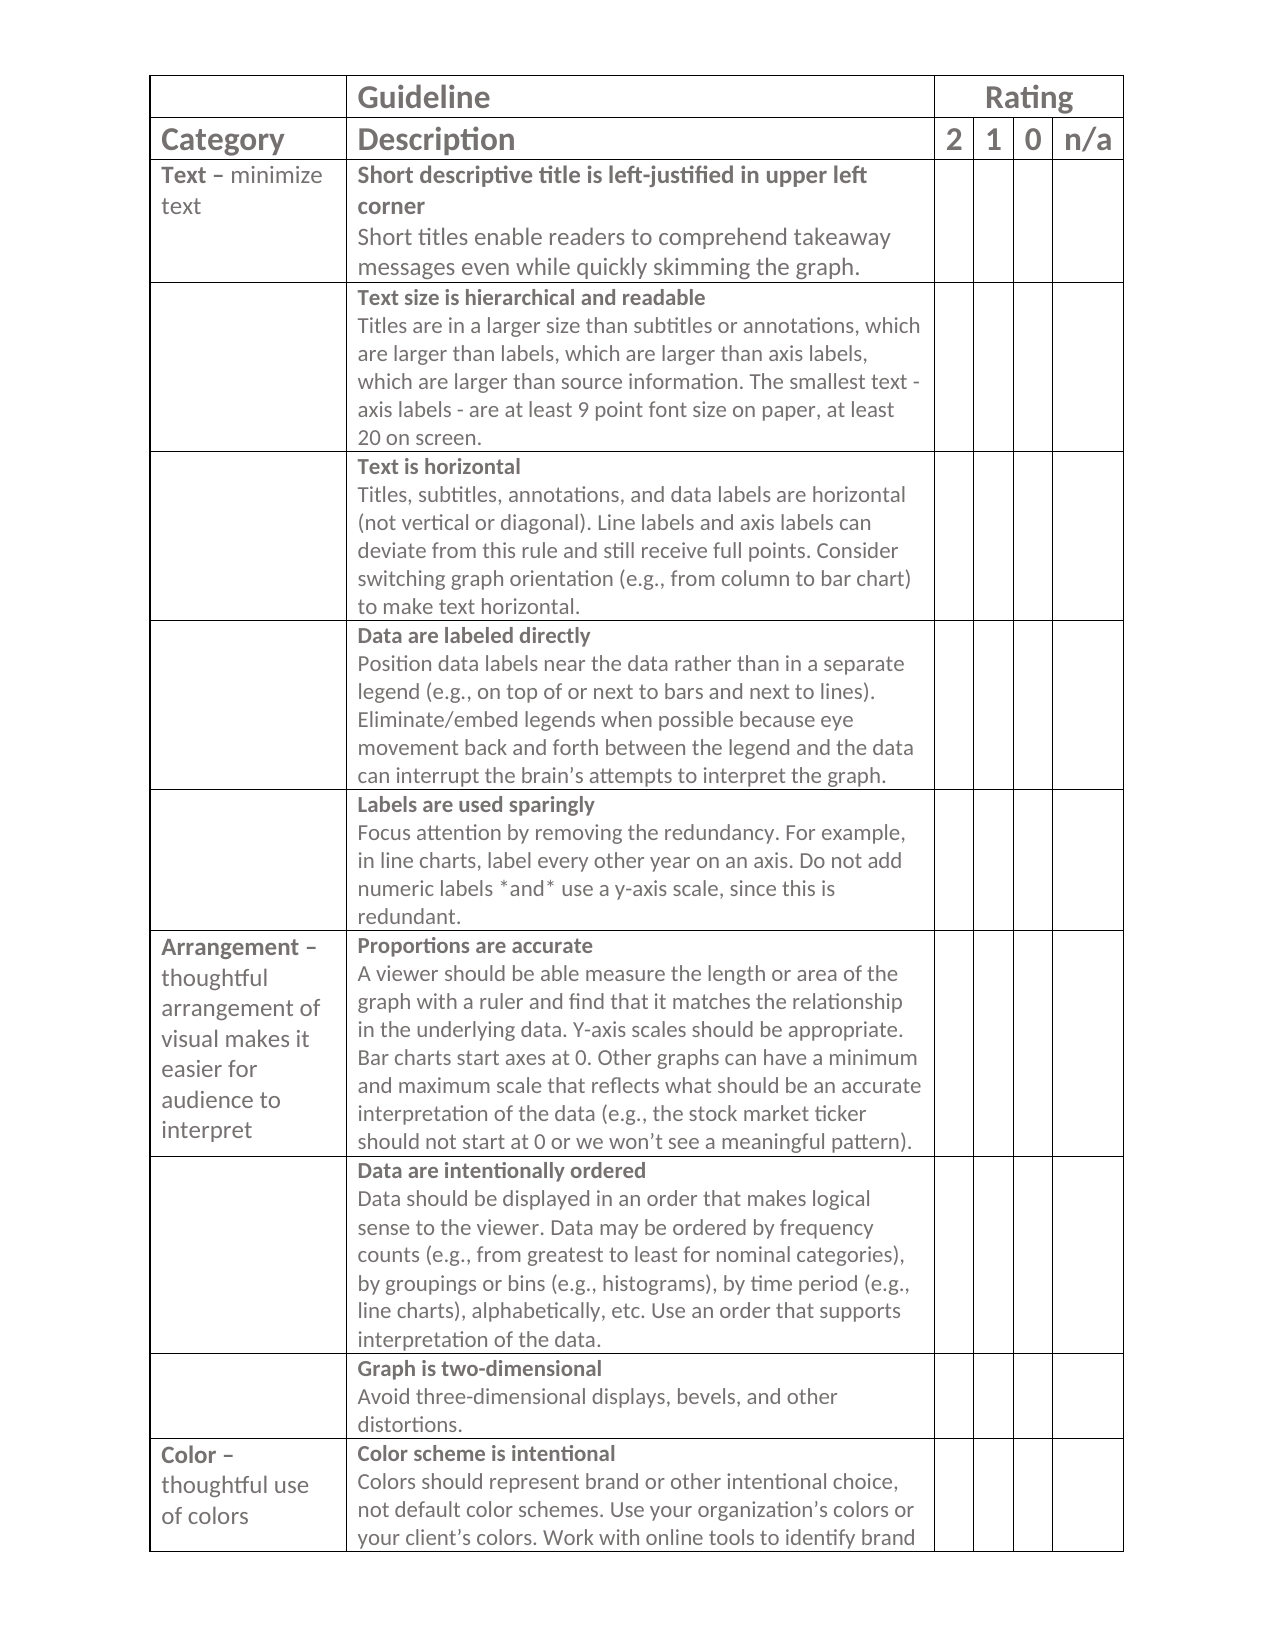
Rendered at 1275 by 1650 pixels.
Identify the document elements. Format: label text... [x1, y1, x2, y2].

table_cell [1053, 160, 1123, 282]
table_cell [1053, 931, 1123, 1156]
table_cell [974, 452, 1013, 620]
table_cell [1014, 452, 1052, 620]
table_cell Description [347, 118, 934, 158]
table_cell Category [151, 118, 346, 158]
table_cell [1053, 283, 1123, 451]
table_cell Data are labeled directly Position data labels near the data rather than in a separate legend (e.g., on top of or next to bars and next to lines). Eliminate/embed legends when possible because eye movement back and forth between the legend and the data can interrupt the brain’s attempts to interpret the graph. [347, 621, 934, 789]
table_cell [151, 621, 346, 789]
table_cell [974, 283, 1013, 451]
table_cell [935, 160, 973, 282]
table_cell [935, 621, 973, 789]
table_cell [935, 1439, 973, 1551]
table_header Guideline [347, 76, 934, 117]
table_cell [974, 931, 1013, 1156]
table_cell Proportions are accurate A viewer should be able measure the length or area of the graph with a ruler and find that it matches the relationship in the underlying data. Y-axis scales should be appropriate. Bar charts start axes at 0. Other graphs can have a minimum and maximum scale that reflects what should be an accurate interpretation of the data (e.g., the stock market ticker should not start at 0 or we won’t see a meaningful pattern). [347, 931, 934, 1156]
table_cell [1053, 1157, 1123, 1353]
table_cell [1053, 790, 1123, 930]
table_cell Data are intentionally ordered Data should be displayed in an order that makes logical sense to the viewer. Data may be ordered by frequency counts (e.g., from greatest to least for nominal categories), by groupings or bins (e.g., histograms), by time period (e.g., line charts), alphabetically, etc. Use an order that supports interpretation of the data. [347, 1157, 934, 1353]
table_cell Arrangement – thoughtful arrangement of visual makes it easier for audience to interpret [151, 931, 346, 1156]
table_cell [1014, 790, 1052, 930]
table_cell [1053, 452, 1123, 620]
table_cell [151, 790, 346, 930]
table_cell [974, 621, 1013, 789]
table_cell Text is horizontal Titles, subtitles, annotations, and data labels are horizontal (not vertical or diagonal). Line labels and axis labels can deviate from this rule and still receive full points. Consider switching graph orientation (e.g., from column to bar chart) to make text horizontal. [347, 452, 934, 620]
table_cell [935, 452, 973, 620]
table_cell [151, 1354, 346, 1438]
table_cell [1053, 621, 1123, 789]
table_cell [974, 790, 1013, 930]
table_cell [935, 931, 973, 1156]
table_cell [974, 1439, 1013, 1551]
table_cell 0 [1014, 118, 1052, 158]
table_cell [935, 1354, 973, 1438]
table_cell [974, 1354, 1013, 1438]
table_cell [1053, 1354, 1123, 1438]
table_cell Short descriptive title is left-justified in upper left corner Short titles enable readers to comprehend takeaway messages even while quickly skimming the graph. [347, 160, 934, 282]
table_cell [151, 1157, 346, 1353]
table_cell [935, 283, 973, 451]
table_cell [1014, 160, 1052, 282]
table_cell [1014, 1439, 1052, 1551]
table_cell [151, 452, 346, 620]
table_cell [151, 1439, 346, 1551]
table_cell [1014, 621, 1052, 789]
table_cell [1053, 1439, 1123, 1551]
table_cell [347, 1439, 934, 1551]
table_cell Labels are used sparingly Focus attention by removing the redundancy. For example, in line charts, label every other year on an axis. Do not add numeric labels *and* use a y-axis scale, since this is redundant. [347, 790, 934, 930]
table_cell [1014, 931, 1052, 1156]
table_cell [1014, 1354, 1052, 1438]
table_header [151, 76, 346, 117]
table_cell [151, 283, 346, 451]
table_cell Graph is two-dimensional Avoid three-dimensional displays, bevels, and other distortions. [347, 1354, 934, 1438]
table_cell 2 [935, 118, 973, 158]
table_cell [935, 790, 973, 930]
table_cell Text size is hierarchical and readable Titles are in a larger size than subtitles or annotations, which are larger than labels, which are larger than axis labels, which are larger than source information. The smallest text - axis labels - are at least 9 point font size on paper, at least 20 on screen. [347, 283, 934, 451]
table_cell n/a [1053, 118, 1123, 158]
table_cell [974, 1157, 1013, 1353]
table_cell [974, 160, 1013, 282]
table_cell Text – minimize text [151, 160, 346, 282]
table_cell [1014, 283, 1052, 451]
table_header Rating [935, 76, 1123, 117]
table_cell 1 [974, 118, 1013, 158]
table_cell [935, 1157, 973, 1353]
table_cell [1014, 1157, 1052, 1353]
